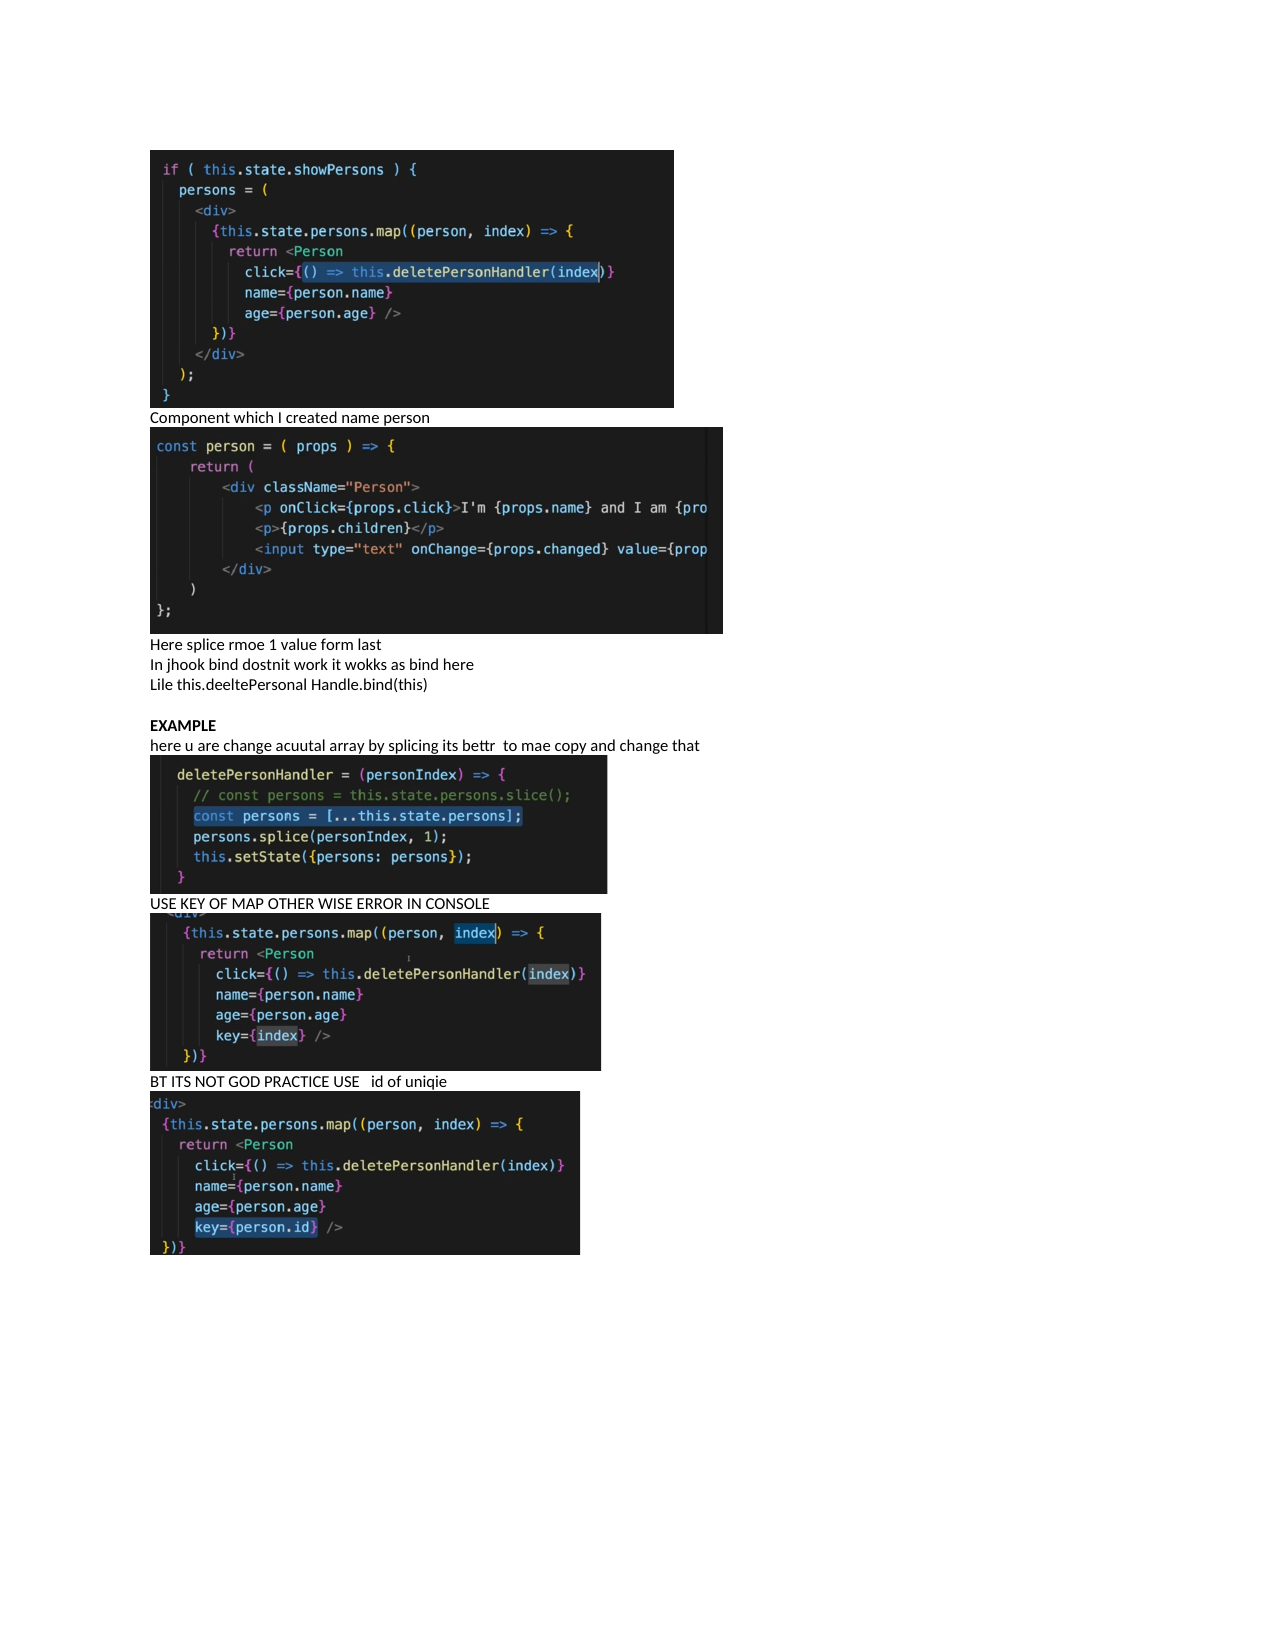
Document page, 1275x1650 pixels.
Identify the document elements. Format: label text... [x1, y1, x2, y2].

text USE KEY OF MAP OTHER WISE ERROR IN CONSOLE [150, 893, 1125, 913]
picture [150, 427, 723, 634]
picture [150, 755, 608, 894]
text BT ITS NOT GOD PRACTICE USE id of uniqie [150, 1071, 1125, 1091]
text In jhook bind dostnit work it wokks as bind here [150, 654, 1125, 674]
text Lile this.deeltePersonal Handle.bind(this) [150, 674, 1125, 695]
text here u are change acuutal array by splicing its bettr to mae copy and change that [150, 735, 1125, 756]
text EXAMPLE [150, 715, 1125, 735]
picture [150, 1091, 581, 1255]
picture [150, 913, 602, 1071]
text Here splice rmoe 1 value form last [150, 634, 1125, 654]
text Component which I created name person [150, 407, 1125, 428]
picture [150, 150, 674, 408]
